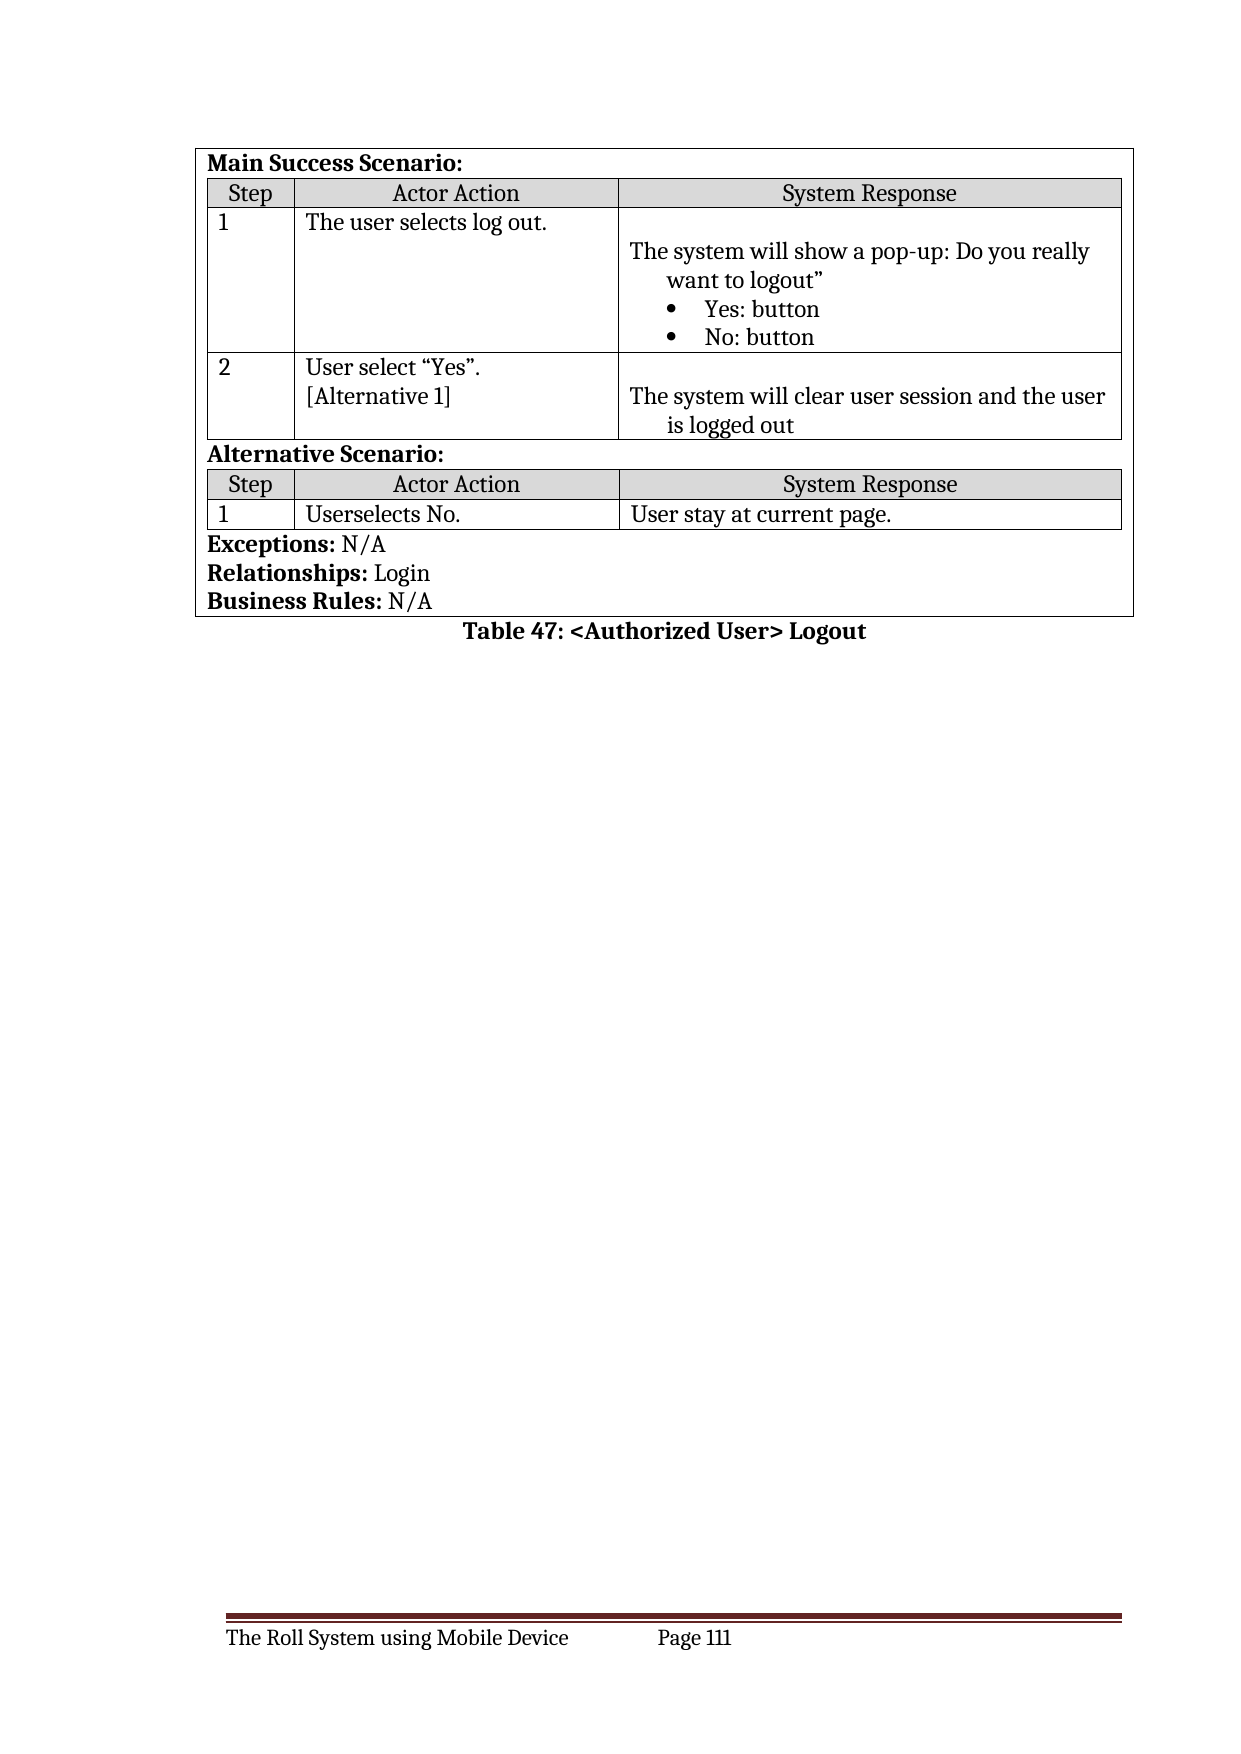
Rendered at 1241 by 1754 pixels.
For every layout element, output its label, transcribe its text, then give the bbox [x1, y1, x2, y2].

text Table 47: <Authorized User> Logout [207, 617, 1122, 646]
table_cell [196, 149, 1133, 616]
